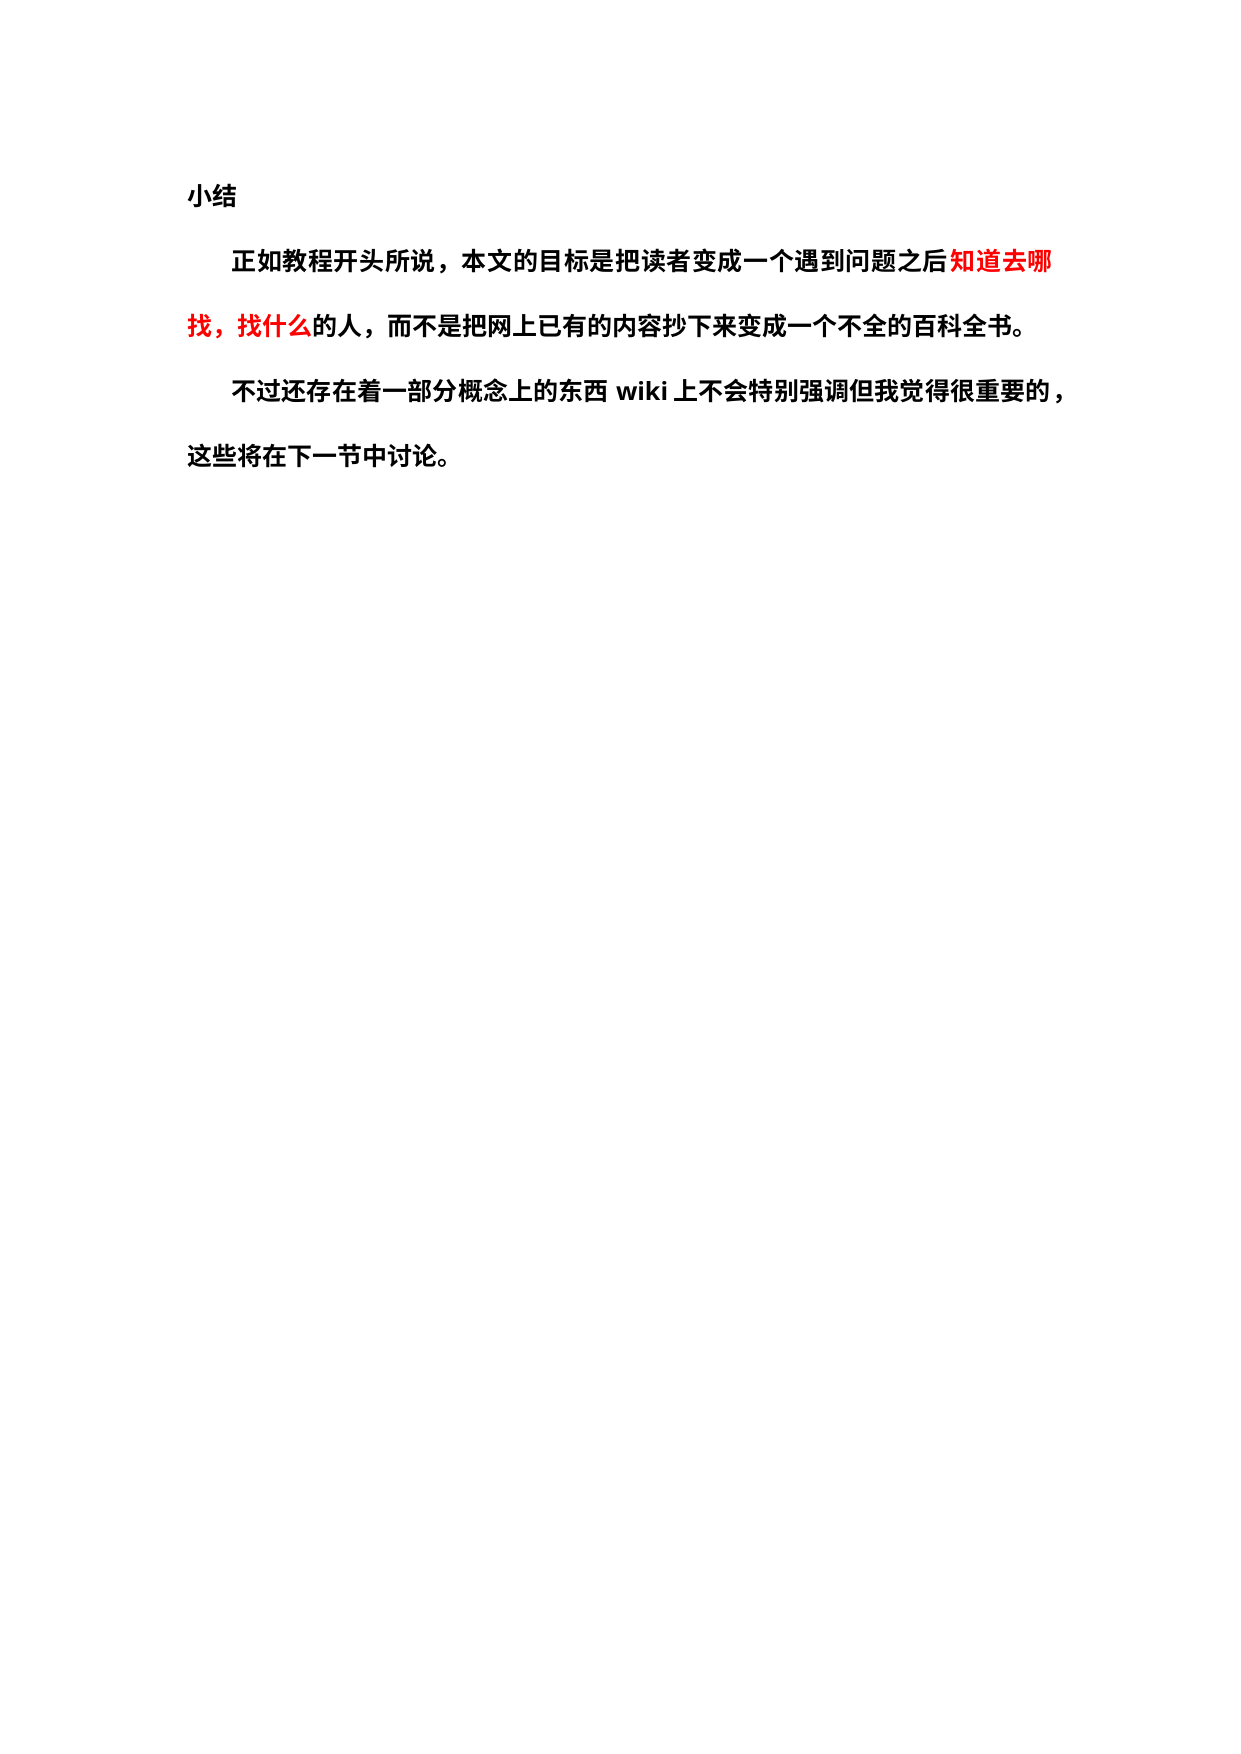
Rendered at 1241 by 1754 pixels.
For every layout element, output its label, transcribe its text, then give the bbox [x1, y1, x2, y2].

text 不过还存在着一部分概念上的东西wiki上不会特别强调但我觉得很重要的，这些将在下一节中讨论。 [187, 357, 1053, 487]
text 小结 [187, 162, 1053, 227]
text 正如教程开头所说，本文的目标是把读者变成一个遇到问题之后知道去哪找，找什么的人，而不是把网上已有的内容抄下来变成一个不全的百科全书。 [187, 227, 1053, 357]
